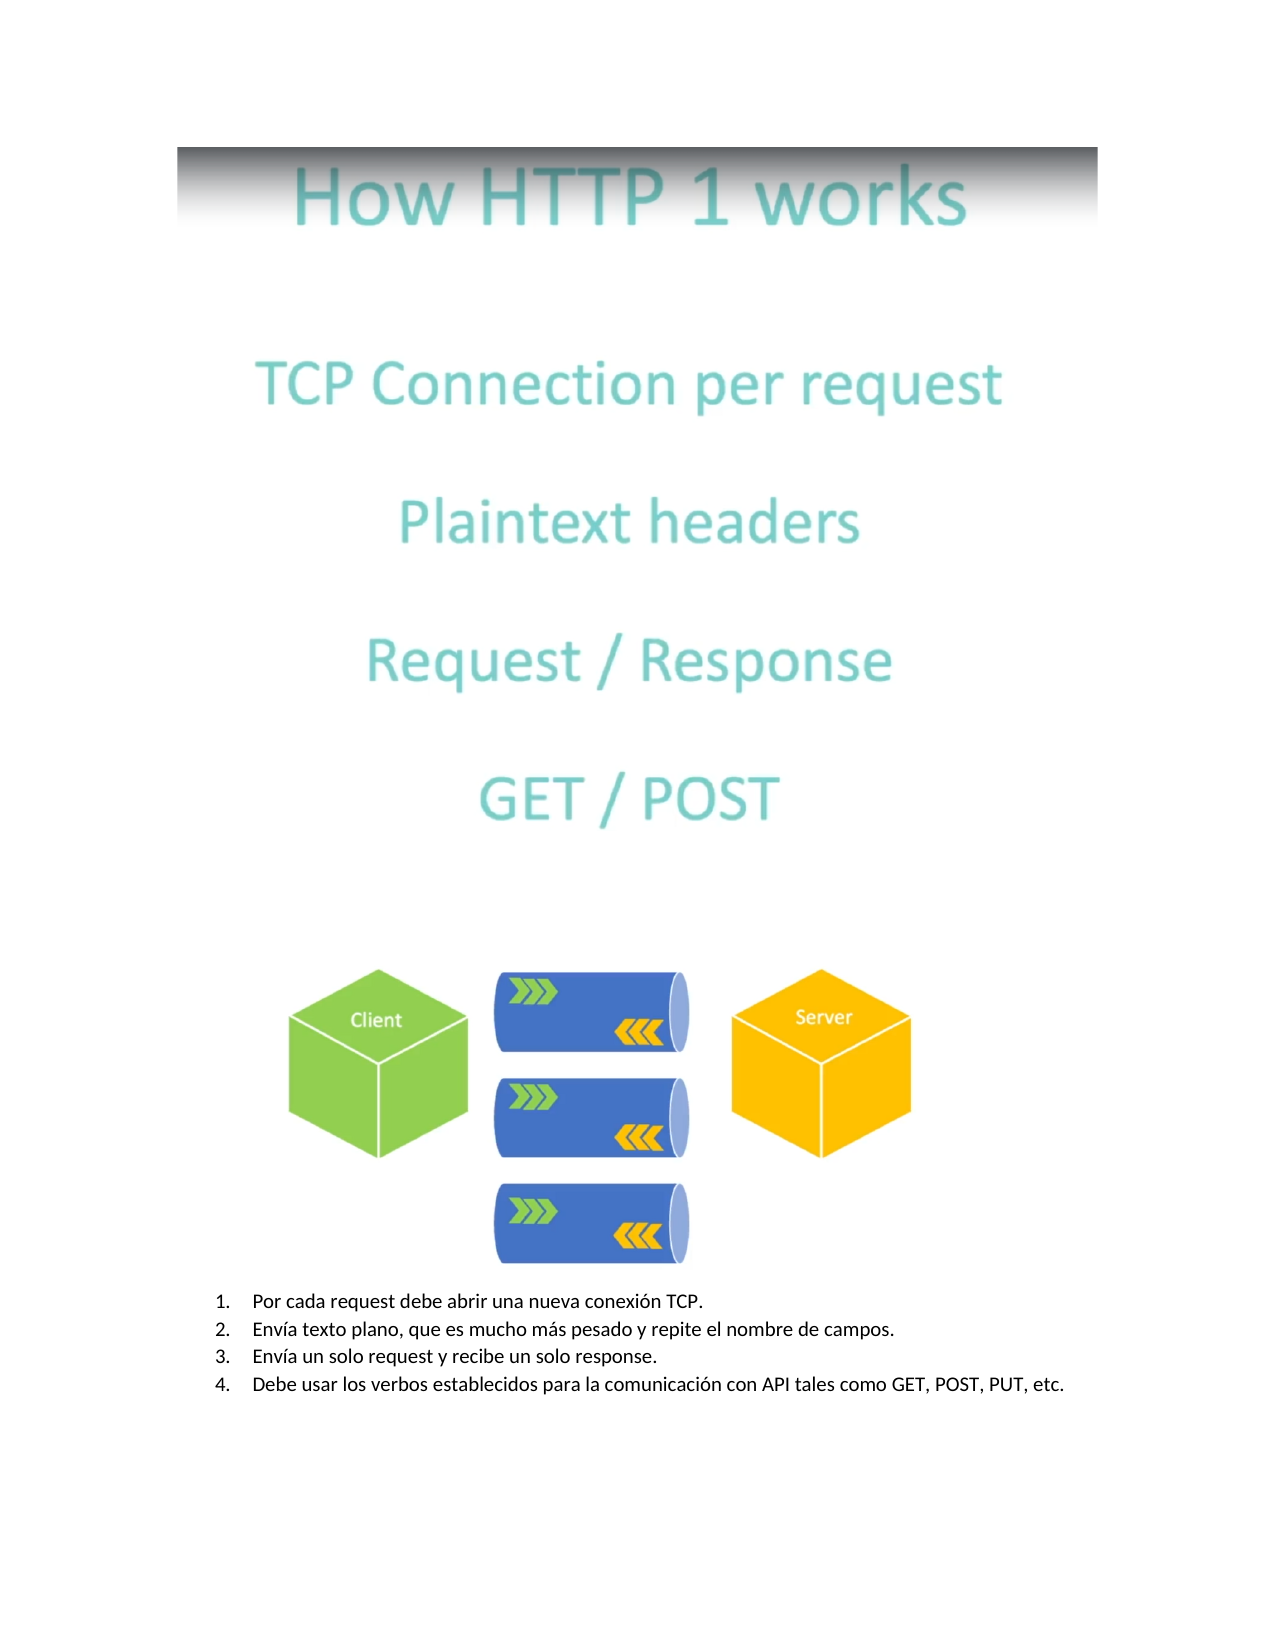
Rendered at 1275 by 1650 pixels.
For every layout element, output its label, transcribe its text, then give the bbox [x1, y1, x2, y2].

list Envía texto plano, que es mucho más pesado y repite el nombre de campos. [215, 1316, 1098, 1341]
list Por cada request debe abrir una nueva conexión TCP. [215, 1288, 1098, 1314]
picture [177, 849, 1098, 1270]
list Debe usar los verbos establecidos para la comunicación con API tales como GET, POST, PUT, etc. [215, 1371, 1098, 1396]
picture [177, 147, 1098, 831]
list Envía un solo request y recibe un solo response. [215, 1343, 1098, 1369]
